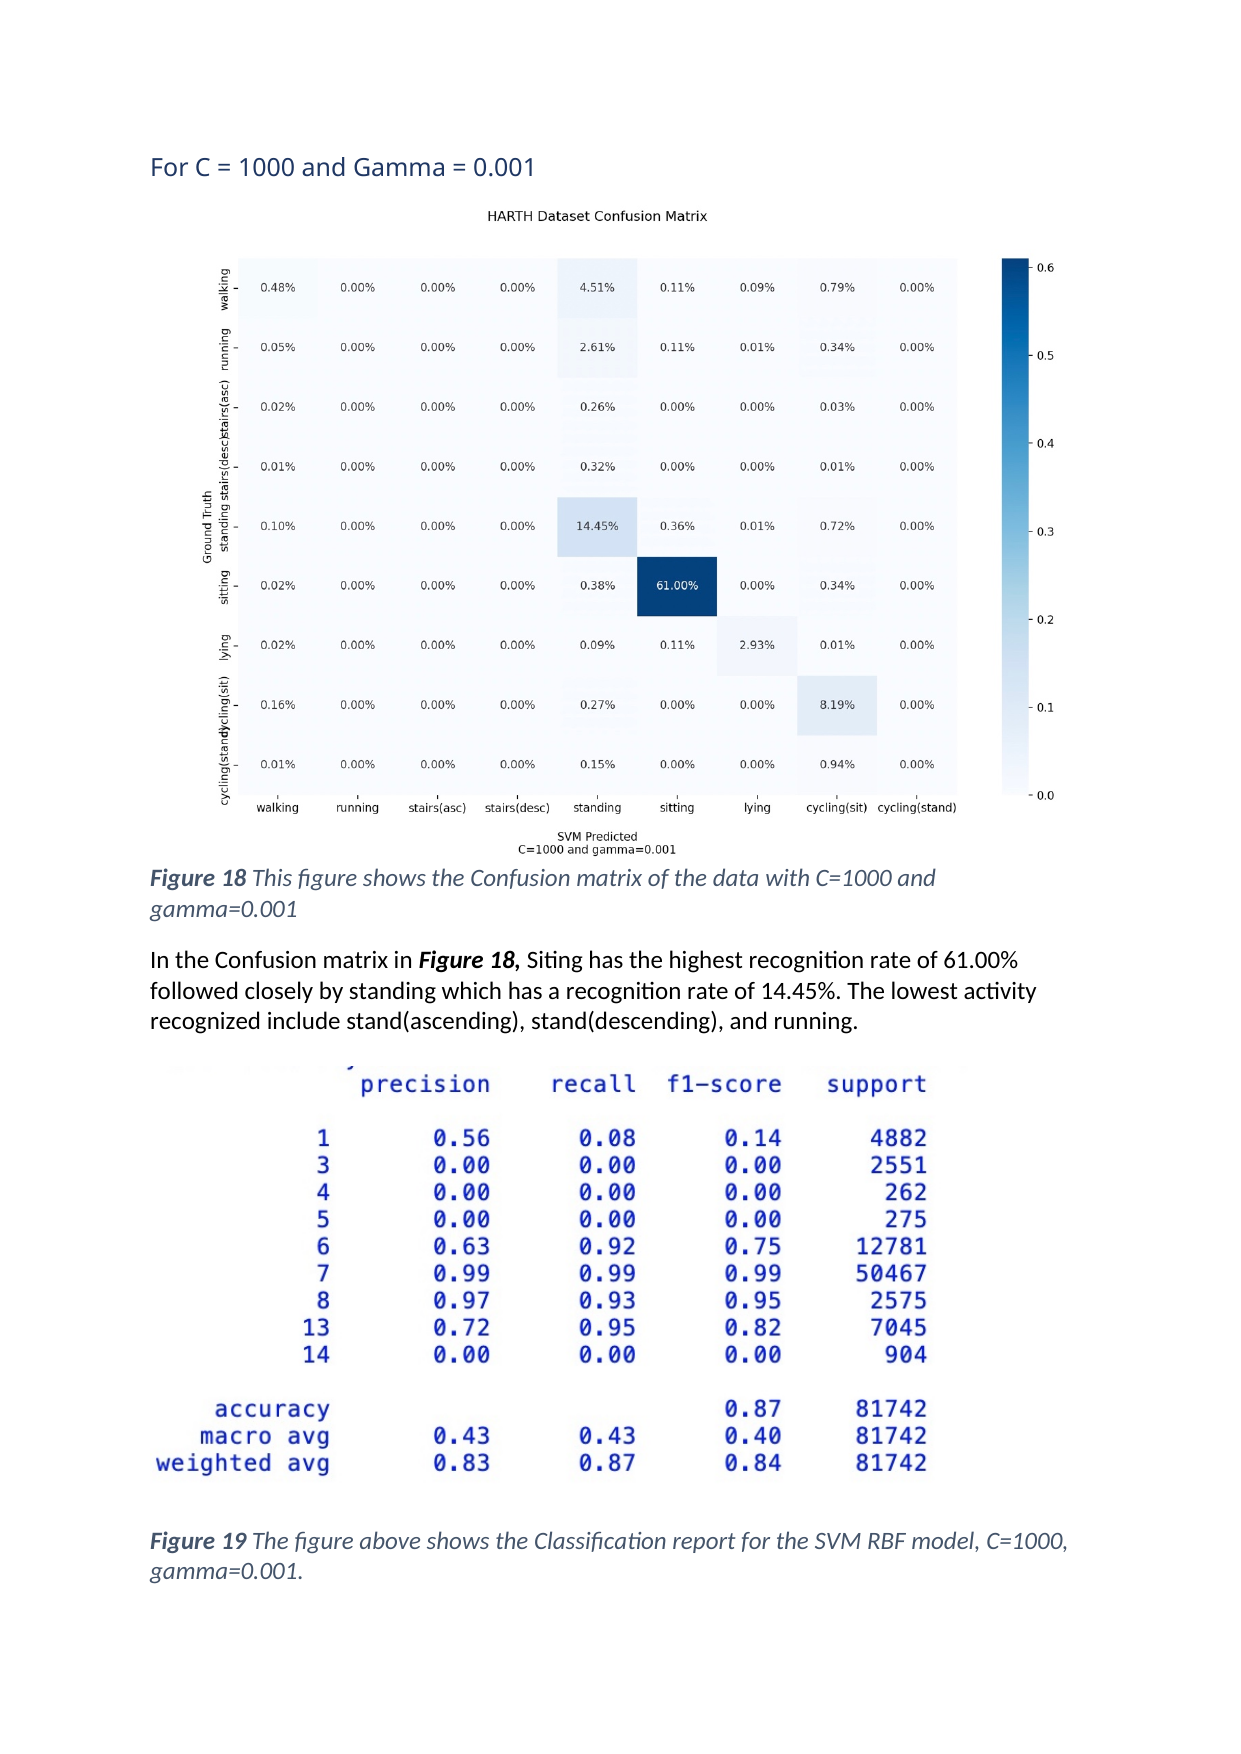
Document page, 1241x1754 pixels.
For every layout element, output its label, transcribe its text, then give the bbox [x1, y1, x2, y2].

text Figure 19 The figure above shows the Classification report for the SVM RBF model, C=1000, gamma=0.001. [150, 1525, 1090, 1586]
picture [150, 184, 1091, 863]
subtitle For C = 1000 and Gamma = 0.001 [150, 150, 1090, 184]
text Figure 18 This figure shows the Confusion matrix of the data with C=1000 and gamma=0.001 [150, 863, 1090, 924]
picture [150, 1066, 998, 1525]
text In the Confusion matrix in Figure 18, Siting has the highest recognition rate of 61.00% followed closely by standing which has a recognition rate of 14.45%. The lowest activity recognized include stand(ascending), stand(descending), and running. [150, 944, 1090, 1036]
